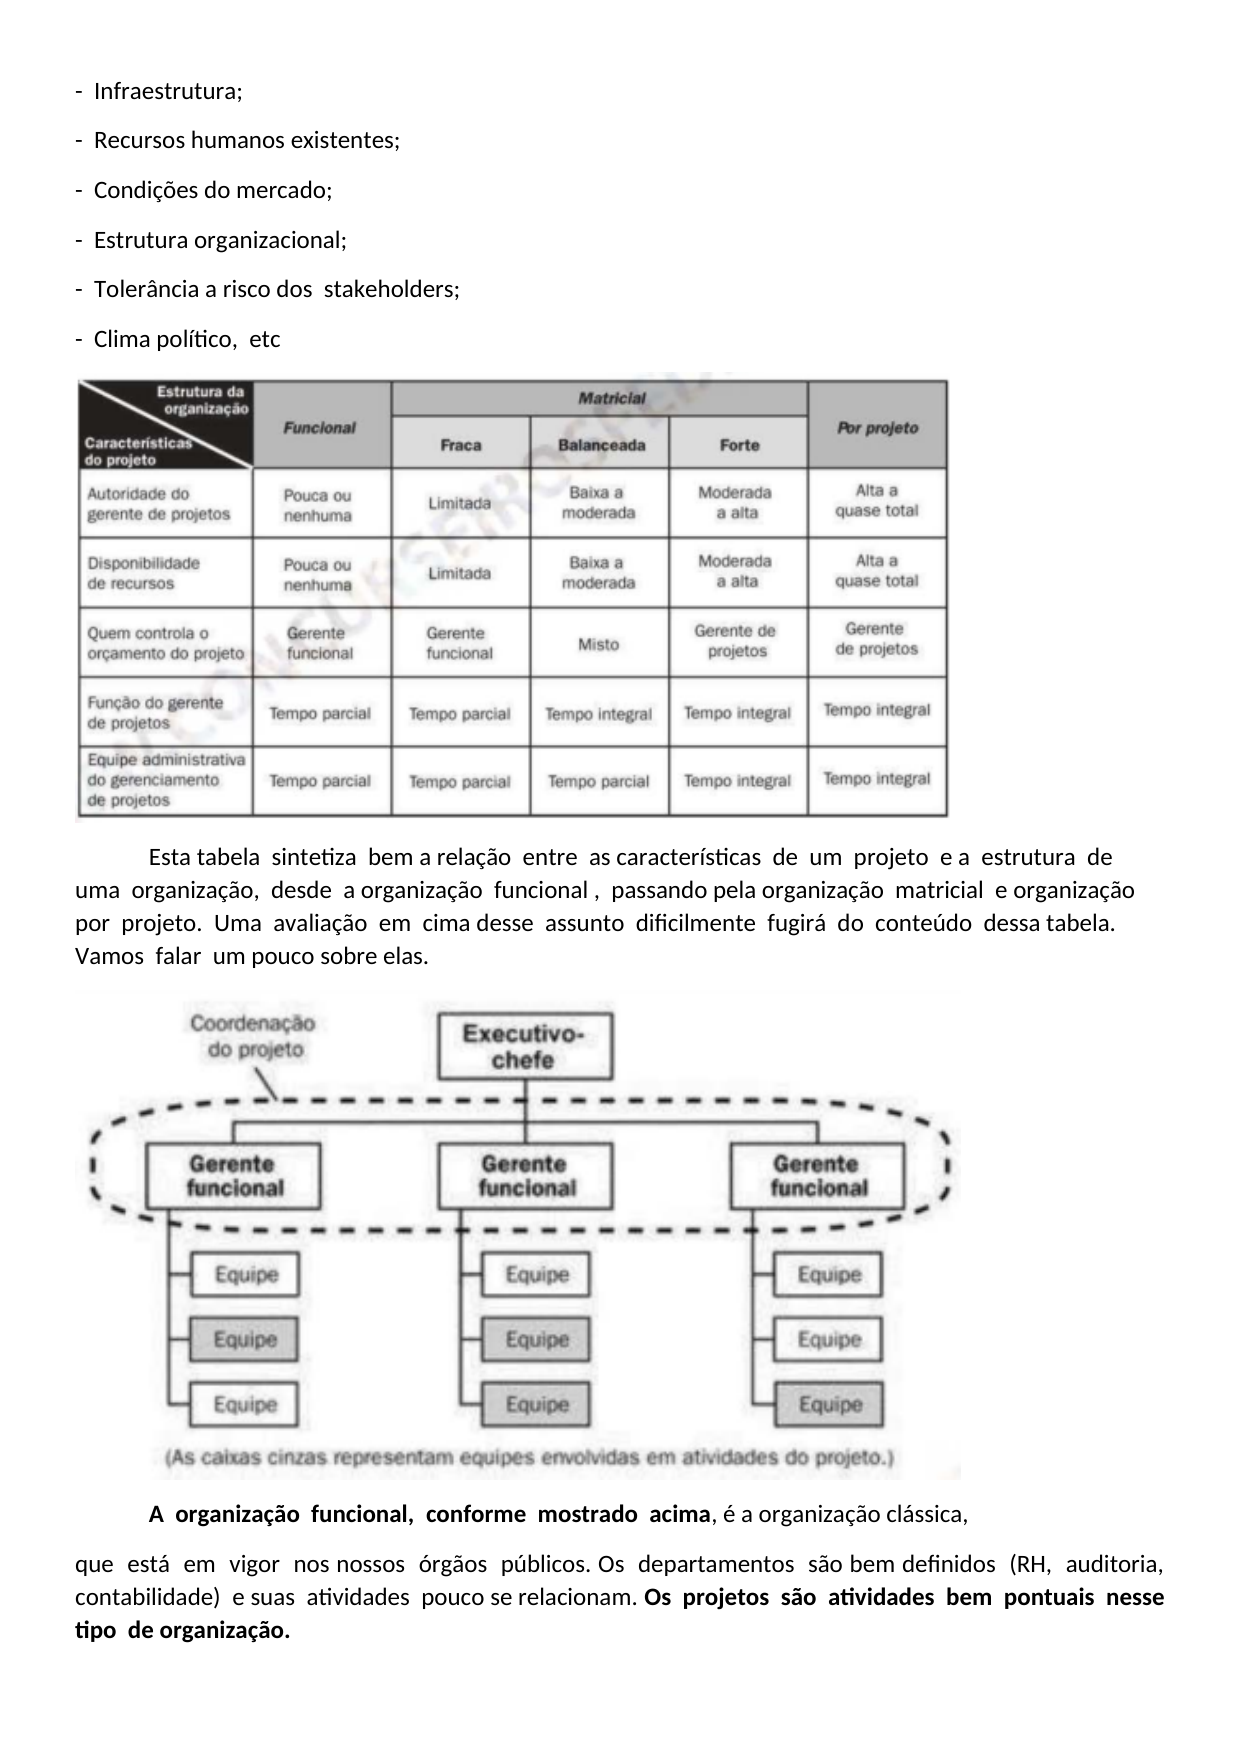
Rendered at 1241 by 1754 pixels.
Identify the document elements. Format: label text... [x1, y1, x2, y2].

picture [75, 372, 961, 823]
picture [75, 990, 961, 1480]
text - Condições do mercado; [75, 174, 1165, 205]
text que está em vigor nos nossos órgãos públicos. Os departamentos são bem definidos (RH, auditoria, contabilidade) e suas atividades pouco se relacionam. Os projetos são atividades bem pontuais nesse tipo de organização. [75, 1548, 1165, 1644]
text - Recursos humanos existentes; [75, 124, 1165, 155]
text - Estrutura organizacional; [75, 224, 1165, 254]
text - Tolerância a risco dos stakeholders; [75, 273, 1165, 304]
text A organização funcional, conforme mostrado acima, é a organização clássica, [75, 1498, 1165, 1529]
text Esta tabela sintetiza bem a relação entre as características de um projeto e a estrutura de uma organização, desde a organização funcional , passando pela organização matricial e organização por projeto. Uma avaliação em cima desse assunto dificilmente fugirá do conteúdo dessa tabela. Vamos falar um pouco sobre elas. [75, 842, 1165, 971]
text - Infraestrutura; [75, 75, 1165, 106]
text - Clima político, etc [75, 323, 1165, 353]
